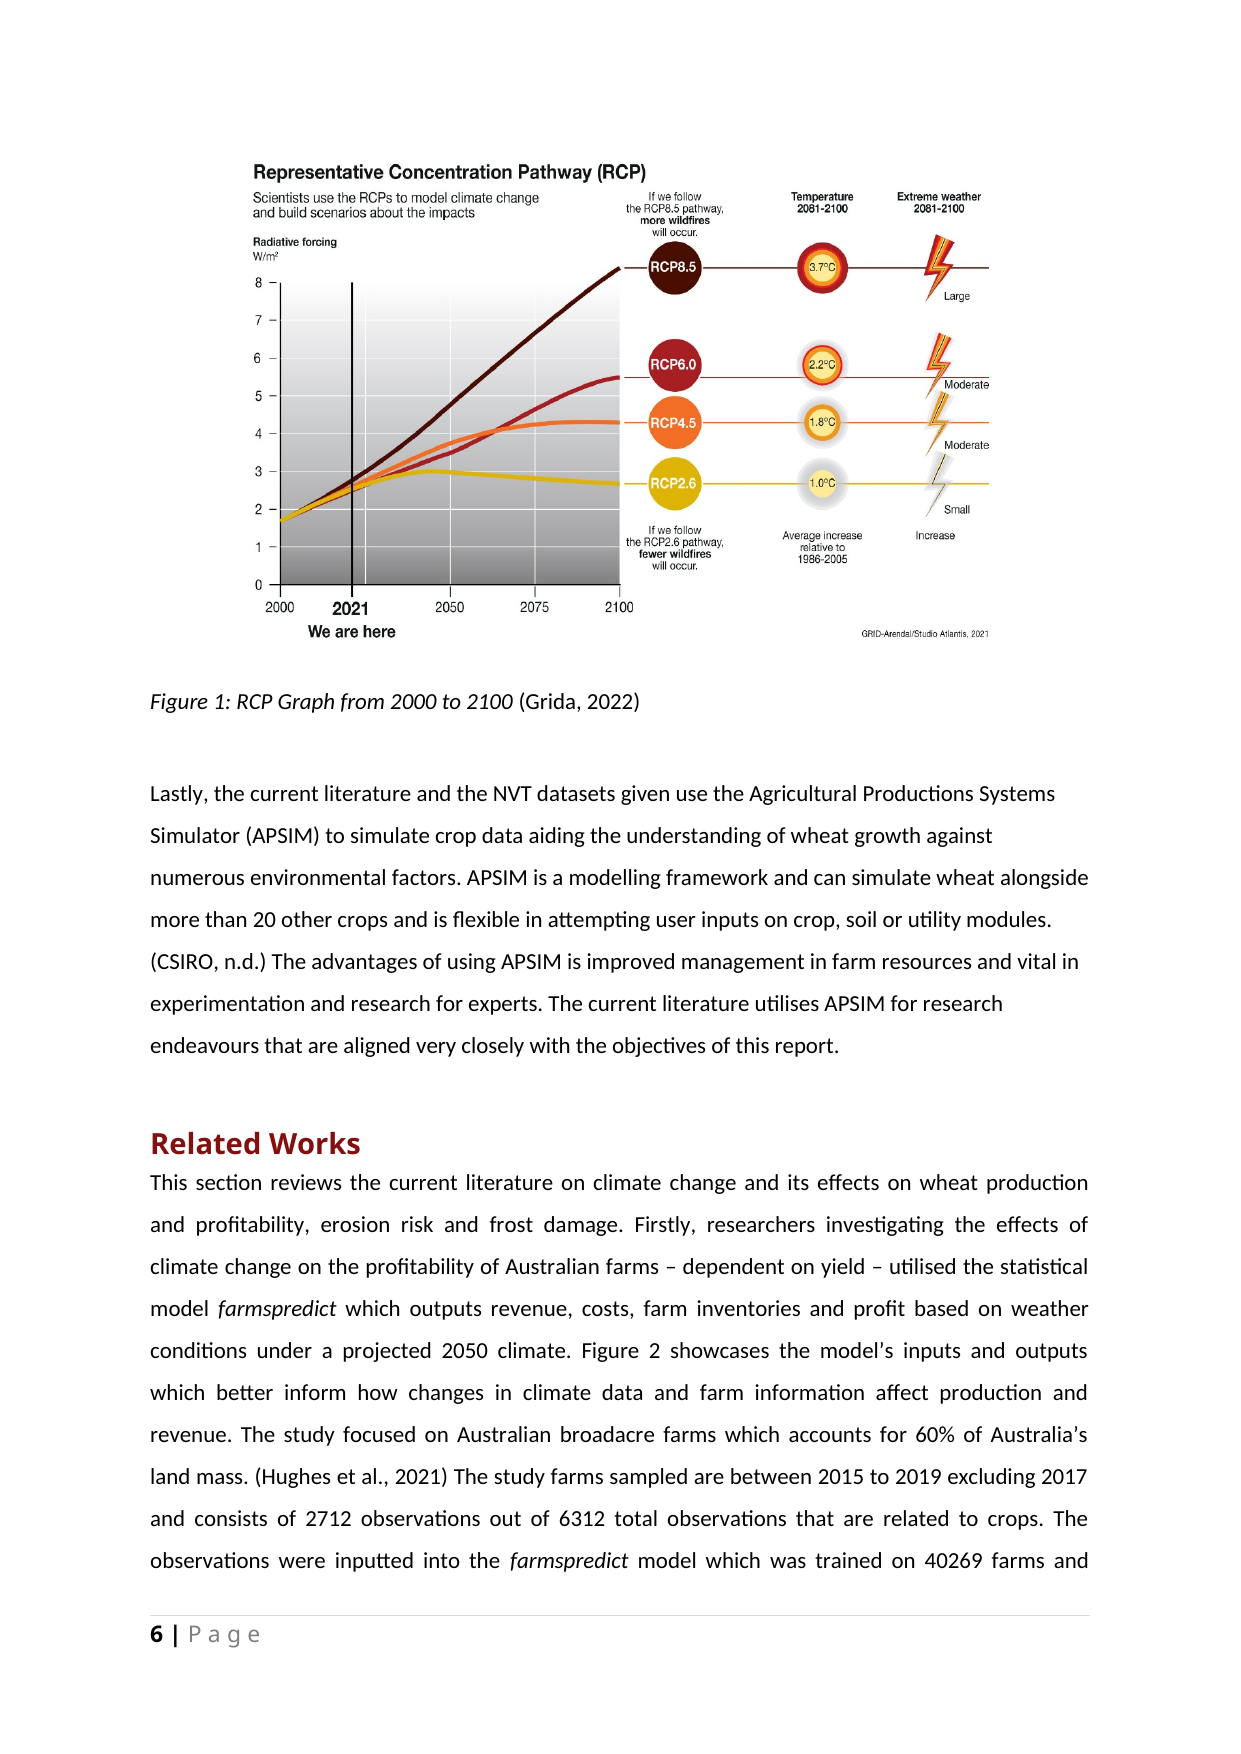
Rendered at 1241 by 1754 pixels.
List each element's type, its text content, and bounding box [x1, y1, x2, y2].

text Figure 1: RCP Graph from 2000 to 2100 [150, 687, 1090, 715]
subtitle Lastly, the current literature and the NVT datasets given use the Agricultural Productions Systems Simulator (APSIM) to simulate crop data aiding the understanding of wheat growth against numerous environmental factors. APSIM is a modelling framework and can simulate wheat alongside more than 20 other crops and is flexible in attempting user inputs on crop, soil or utility modules. (CSIRO, n.d.) The advantages of using APSIM is improved management in farm resources and vital in experimentation and research for experts. The current literature utilises APSIM for research endeavours that are aligned very closely with the objectives of this report. [150, 779, 1090, 1059]
picture [238, 150, 1002, 651]
subtitle Related Works [150, 1123, 1090, 1163]
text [150, 1168, 1090, 1574]
